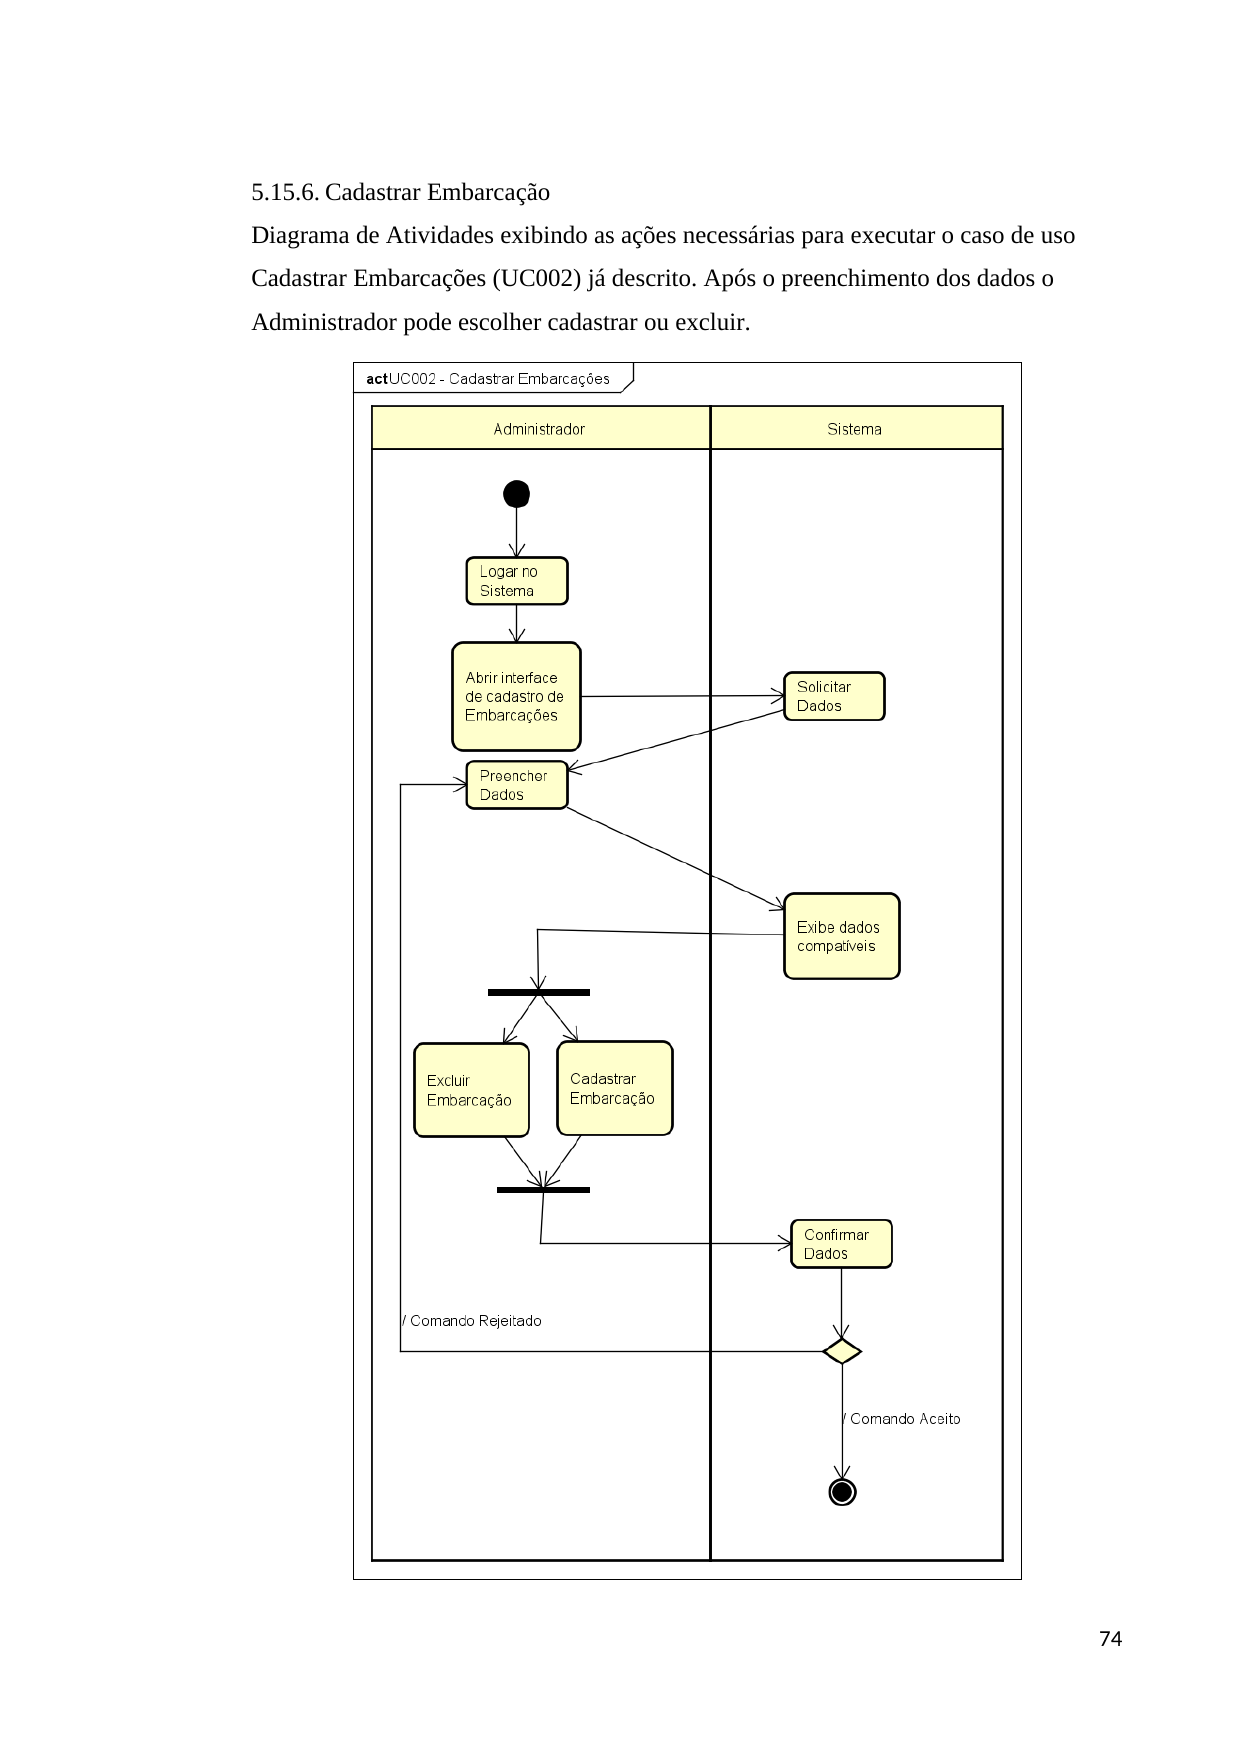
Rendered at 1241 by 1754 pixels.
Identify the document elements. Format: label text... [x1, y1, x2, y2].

list Cadastrar Embarcação [177, 177, 1122, 206]
picture [340, 349, 1033, 1591]
list Diagrama de Atividades exibindo as ações necessárias para executar o caso de uso Cadastrar Embarcações (UC002) já descrito. Após o preenchimento dos dados o Administrador pode escolher cadastrar ou excluir. [251, 220, 1122, 335]
